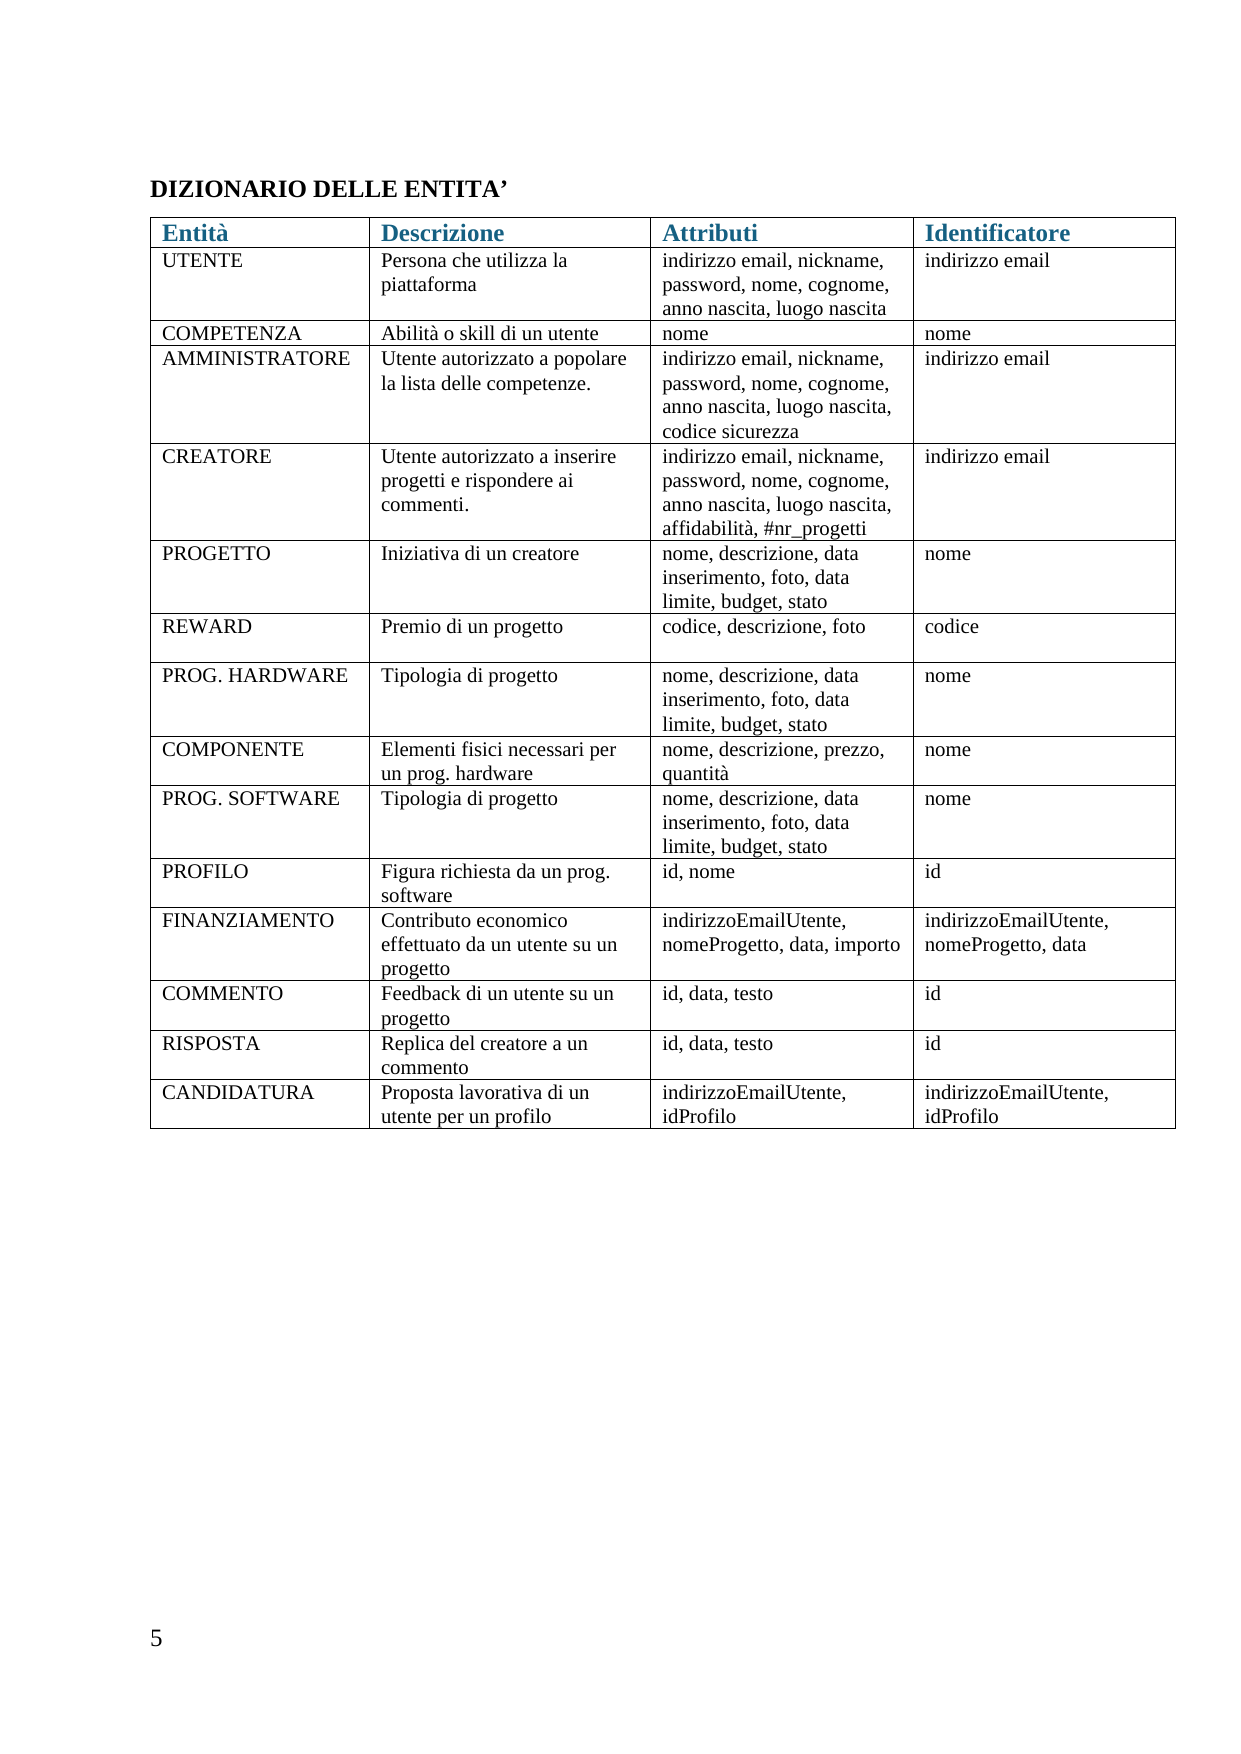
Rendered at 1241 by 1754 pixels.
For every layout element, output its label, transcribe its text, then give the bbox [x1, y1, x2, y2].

table_cell Utente autorizzato a popolare la lista delle competenze. [370, 346, 650, 443]
table_cell nome, descrizione, data inserimento, foto, data limite, budget, stato [651, 541, 913, 613]
table_cell indirizzoEmailUtente, idProfilo [651, 1080, 913, 1128]
table_cell indirizzo email, nickname, password, nome, cognome, anno nascita, luogo nascita [651, 248, 913, 320]
table_cell nome [914, 786, 1175, 858]
table_cell AMMINISTRATORE [151, 346, 369, 443]
table_cell indirizzo email [914, 248, 1175, 320]
table_cell Tipologia di progetto [370, 786, 650, 858]
table_cell Proposta lavorativa di un utente per un profilo [370, 1080, 650, 1128]
table_cell CREATORE [151, 444, 369, 540]
table_cell UTENTE [151, 248, 369, 320]
table_cell COMPONENTE [151, 737, 369, 785]
table_cell id, nome [651, 859, 913, 907]
table_cell indirizzo email [914, 346, 1175, 443]
table_cell nome, descrizione, data inserimento, foto, data limite, budget, stato [651, 663, 913, 736]
table_cell PROGETTO [151, 541, 369, 613]
table_cell id, data, testo [651, 981, 913, 1029]
table_cell Contributo economico effettuato da un utente su un progetto [370, 908, 650, 980]
table_cell codice [914, 614, 1175, 662]
table_cell Premio di un progetto [370, 614, 650, 662]
table_cell PROG. HARDWARE [151, 663, 369, 736]
table_cell nome, descrizione, data inserimento, foto, data limite, budget, stato [651, 786, 913, 858]
table_cell CANDIDATURA [151, 1080, 369, 1128]
table_cell nome [914, 321, 1175, 345]
table_cell RISPOSTA [151, 1031, 369, 1079]
table_cell indirizzo email [914, 444, 1175, 540]
table_cell Feedback di un utente su un progetto [370, 981, 650, 1029]
table_cell Replica del creatore a un commento [370, 1031, 650, 1079]
table_header Attributi [651, 218, 913, 247]
table_cell indirizzo email, nickname, password, nome, cognome, anno nascita, luogo nascita, codice sicurezza [651, 346, 913, 443]
table_cell id, data, testo [651, 1031, 913, 1079]
table_cell nome [914, 737, 1175, 785]
table_cell indirizzoEmailUtente, idProfilo [914, 1080, 1175, 1128]
table_cell Iniziativa di un creatore [370, 541, 650, 613]
table_cell id [914, 981, 1175, 1029]
table_cell indirizzo email, nickname, password, nome, cognome, anno nascita, luogo nascita, affidabilità, #nr_progetti [651, 444, 913, 540]
table_cell PROFILO [151, 859, 369, 907]
table_cell codice, descrizione, foto [651, 614, 913, 662]
table_cell nome, descrizione, prezzo, quantità [651, 737, 913, 785]
table_cell nome [914, 541, 1175, 613]
table_cell COMPETENZA [151, 321, 369, 345]
text DIZIONARIO DELLE ENTITA’ [150, 174, 1090, 203]
table_header Entità [151, 218, 369, 247]
table_header Descrizione [370, 218, 650, 247]
table_cell Elementi fisici necessari per un prog. hardware [370, 737, 650, 785]
table_cell Abilità o skill di un utente [370, 321, 650, 345]
table_cell indirizzoEmailUtente, nomeProgetto, data, importo [651, 908, 913, 980]
table_cell nome [651, 321, 913, 345]
table_cell COMMENTO [151, 981, 369, 1029]
table_cell nome [914, 663, 1175, 736]
table_cell Figura richiesta da un prog. software [370, 859, 650, 907]
table_cell PROG. SOFTWARE [151, 786, 369, 858]
table_cell Persona che utilizza la piattaforma [370, 248, 650, 320]
table_cell Utente autorizzato a inserire progetti e rispondere ai commenti. [370, 444, 650, 540]
table_header Identificatore [914, 218, 1175, 247]
table_cell indirizzoEmailUtente, nomeProgetto, data [914, 908, 1175, 980]
table_cell id [914, 1031, 1175, 1079]
table_cell FINANZIAMENTO [151, 908, 369, 980]
table_cell REWARD [151, 614, 369, 662]
table_cell id [914, 859, 1175, 907]
table_cell Tipologia di progetto [370, 663, 650, 736]
